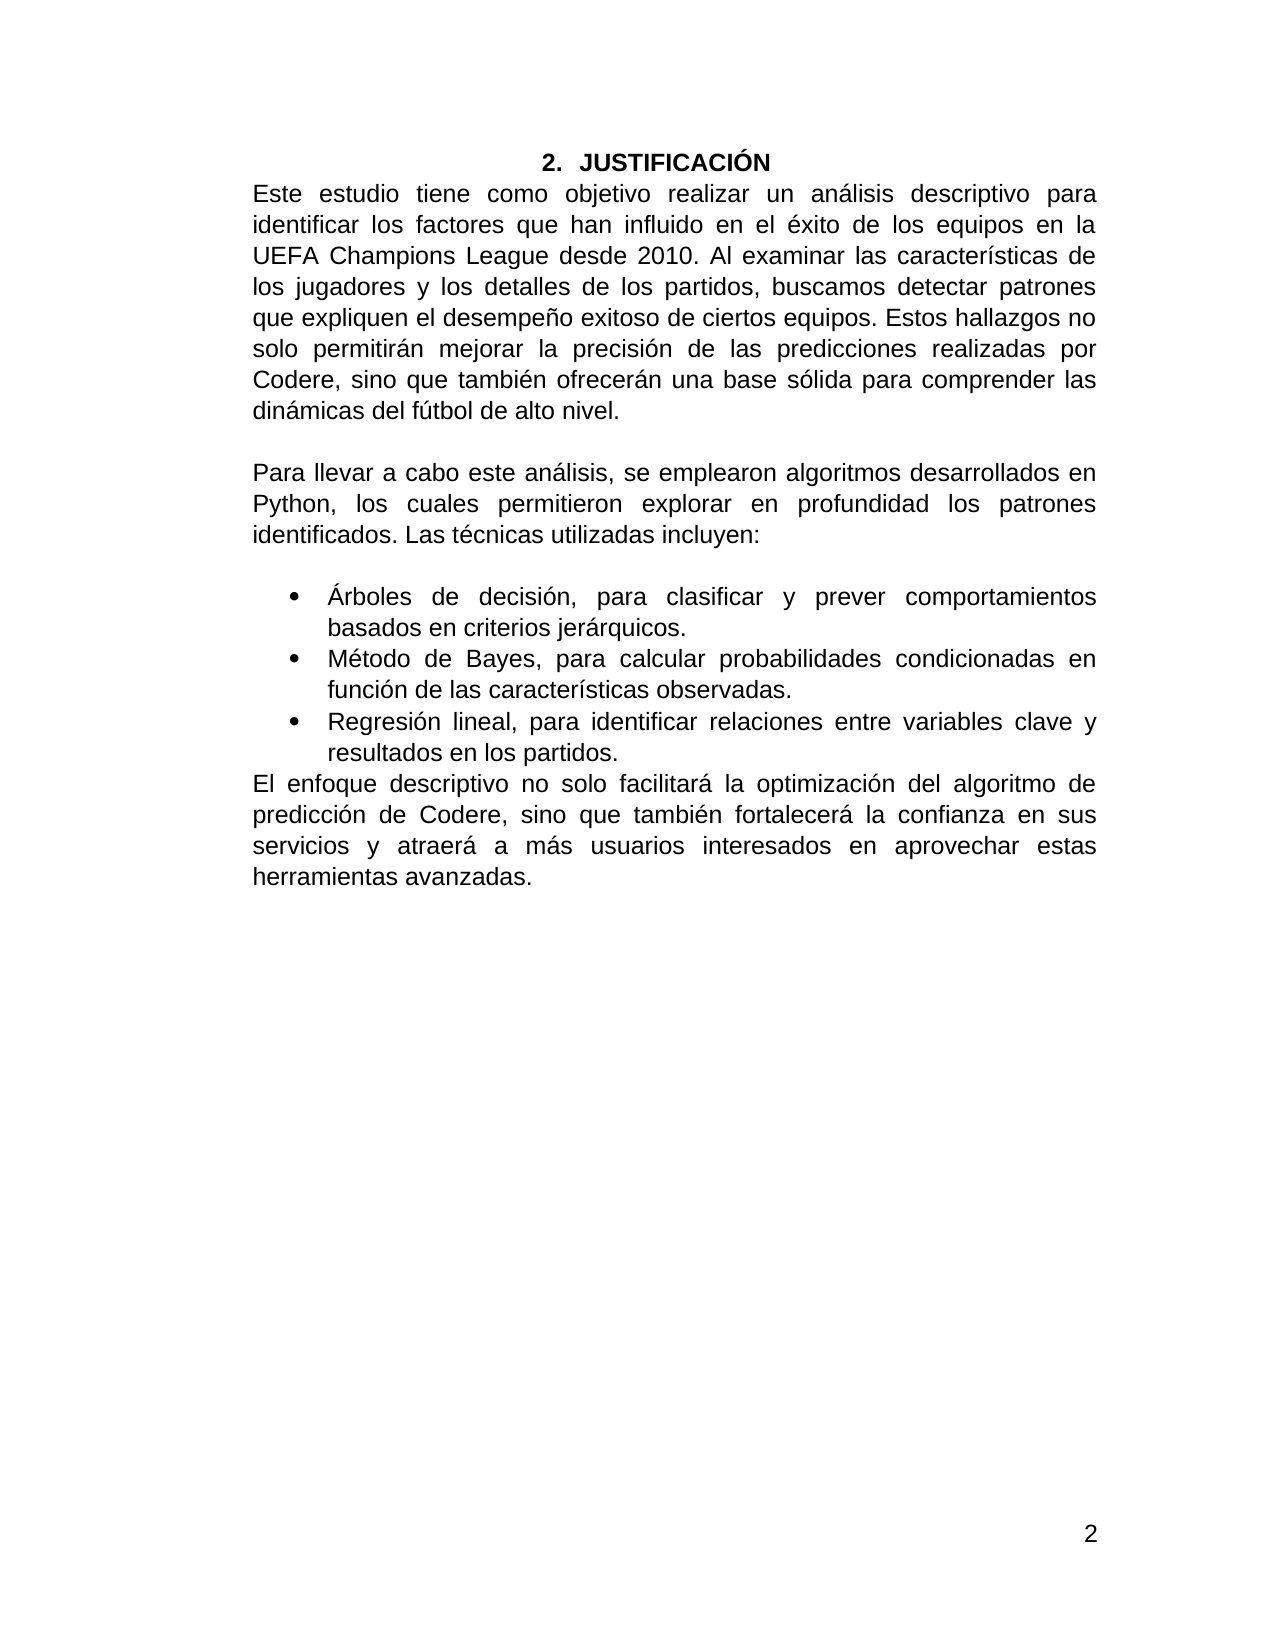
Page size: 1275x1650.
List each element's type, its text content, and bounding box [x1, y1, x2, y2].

list Para llevar a cabo este análisis, se emplearon algoritmos desarrollados en Python, los cuales permitieron explorar en profundidad los patrones identificados. Las técnicas utilizadas incluyen: [252, 458, 1098, 549]
list El enfoque descriptivo no solo facilitará la optimización del algoritmo de predicción de Codere, sino que también fortalecerá la confianza en sus servicios y atraerá a más usuarios interesados en aprovechar estas herramientas avanzadas. [252, 769, 1098, 891]
list Árboles de decisión, para clasificar y prever comportamientos basados en criterios jerárquicos. [290, 582, 1098, 642]
list Este estudio tiene como objetivo realizar un análisis descriptivo para identificar los factores que han influido en el éxito de los equipos en la UEFA Champions League desde 2010. Al examinar las características de los jugadores y los detalles de los partidos, buscamos detectar patrones que expliquen el desempeño exitoso de ciertos equipos. Estos hallazgos no solo permitirán mejorar la precisión de las predicciones realizadas por Codere, sino que también ofrecerán una base sólida para comprender las dinámicas del fútbol de alto nivel. [252, 179, 1098, 425]
list Método de Bayes, para calcular probabilidades condicionadas en función de las características observadas. [290, 644, 1098, 704]
subtitle JUSTIFICACIÓN [215, 148, 1098, 176]
list Regresión lineal, para identificar relaciones entre variables clave y resultados en los partidos. [290, 707, 1098, 766]
